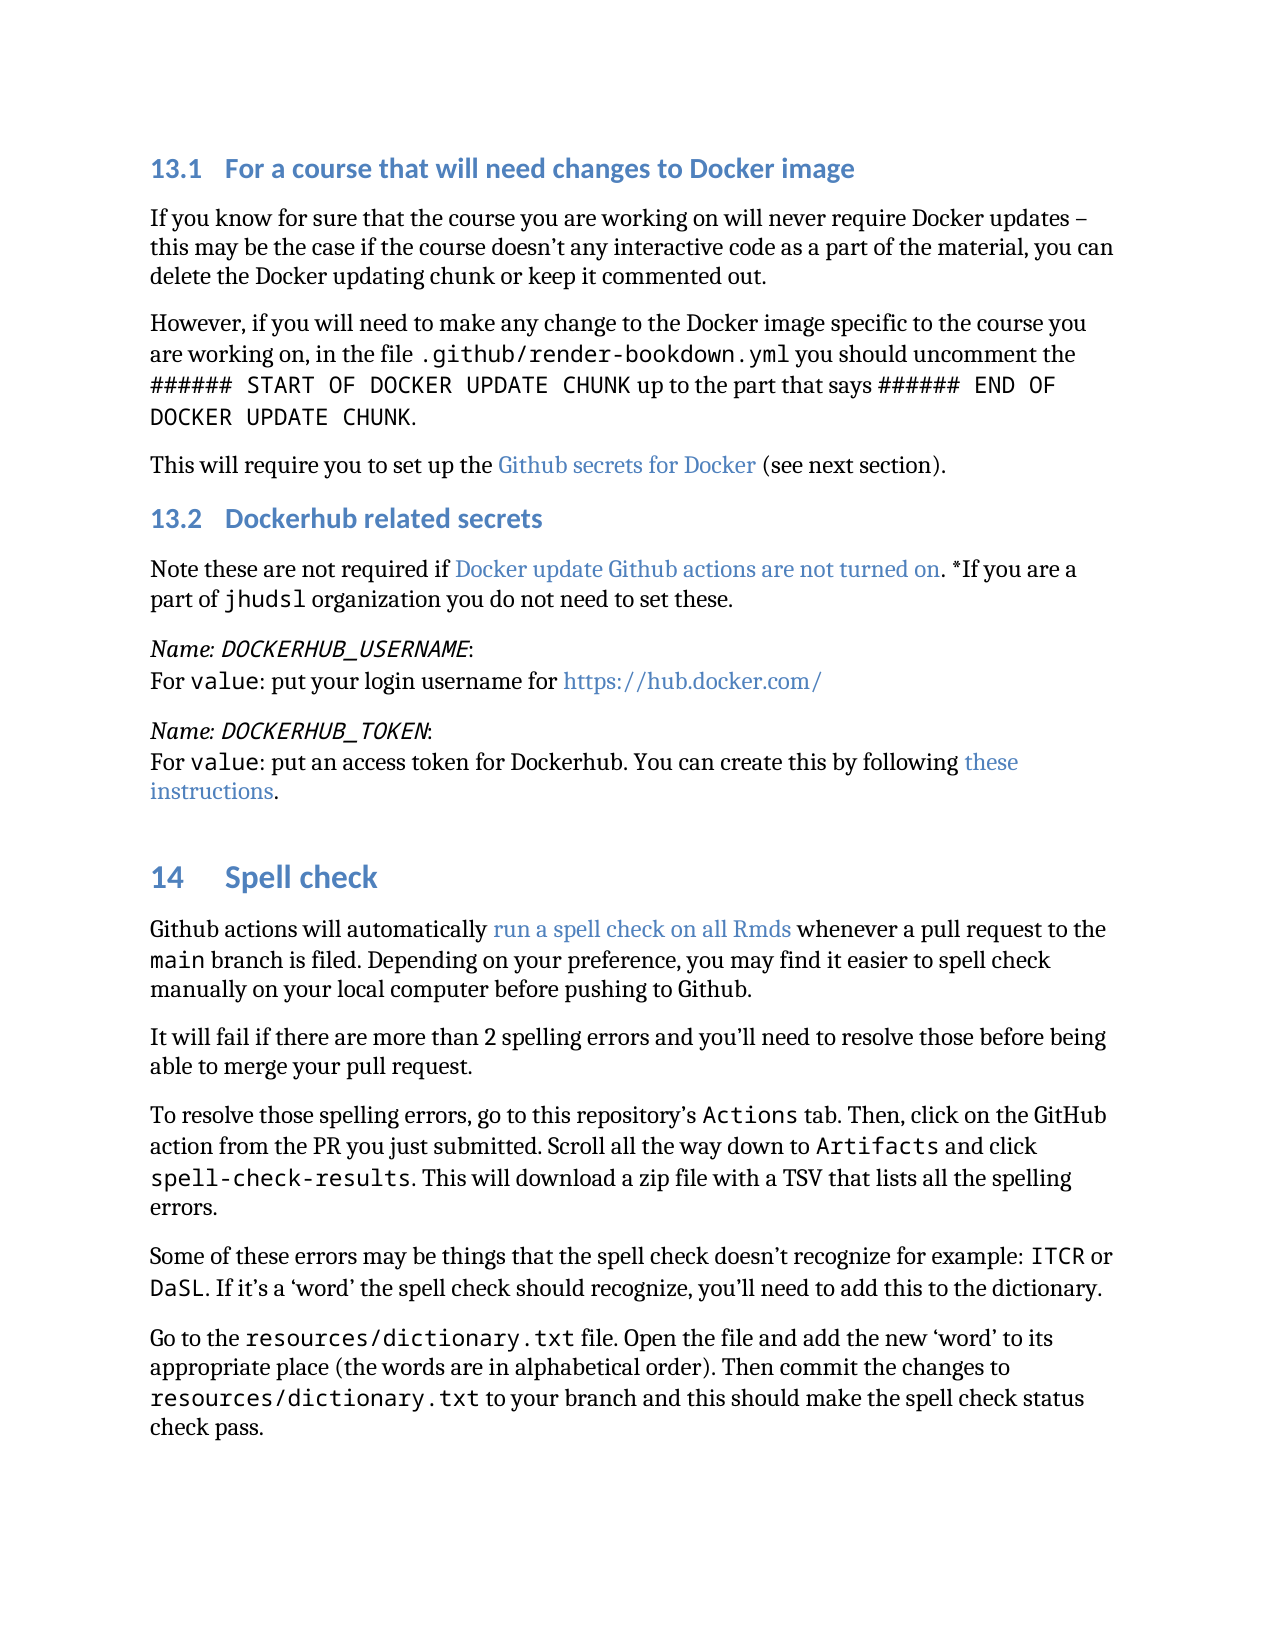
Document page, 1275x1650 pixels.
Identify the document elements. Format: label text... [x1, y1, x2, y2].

text If you know for sure that the course you are working on will never require Docker updates – this may be the case if the course doesn’t any interactive code as a part of the material, you can delete the Docker updating chunk or keep it commented out. [150, 204, 1125, 291]
text Go to the resources/dictionary.txt file. Open the file and add the new ‘word’ to its appropriate place (the words are in alphabetical order). Then commit the changes to resources/dictionary.txt to your branch and this should make the spell check status check pass. [150, 1322, 1125, 1442]
text Name: DOCKERHUB_USERNAME: For value: put your login username for https://hub.docker.com/ [150, 633, 1125, 696]
subtitle 13.2 Dockerhub related secrets [150, 500, 1125, 536]
text However, if you will need to make any change to the Docker image specific to the course you are working on, in the file .github/render-bookdown.yml you should uncomment the ###### START OF DOCKER UPDATE CHUNK up to the part that says ###### END OF DOCKER UPDATE CHUNK. [150, 309, 1125, 432]
text Note these are not required if Docker update Github actions are not turned on. *If you are a part of jhudsl organization you do not need to set these. [150, 554, 1125, 614]
subtitle 13.1 For a course that will need changes to Docker image [150, 150, 1125, 186]
text It will fail if there are more than 2 spelling errors and you’ll need to resolve those before being able to merge your pull request. [150, 1023, 1125, 1080]
text Name: DOCKERHUB_TOKEN: For value: put an access token for Dockerhub. You can create this by following these instructions. [150, 714, 1125, 806]
text Github actions will automatically run a spell check on all Rmds whenever a pull request to the main branch is filed. Depending on your preference, you may find it easier to spell check manually on your local computer before pushing to Github. [150, 915, 1125, 1004]
subtitle 14 Spell check [150, 856, 1125, 897]
text Some of these errors may be things that the spell check doesn’t recognize for example: ITCR or DaSL. If it’s a ‘word’ the spell check should recognize, you’ll need to add this to the dictionary. [150, 1240, 1125, 1303]
text To resolve those spelling errors, go to this repository’s Actions tab. Then, click on the GitHub action from the PR you just submitted. Scroll all the way down to Artifacts and click spell-check-results. This will download a zip file with a TSV that lists all the spelling errors. [150, 1099, 1125, 1222]
text This will require you to set up the Github secrets for Docker (see next section). [150, 451, 1125, 479]
